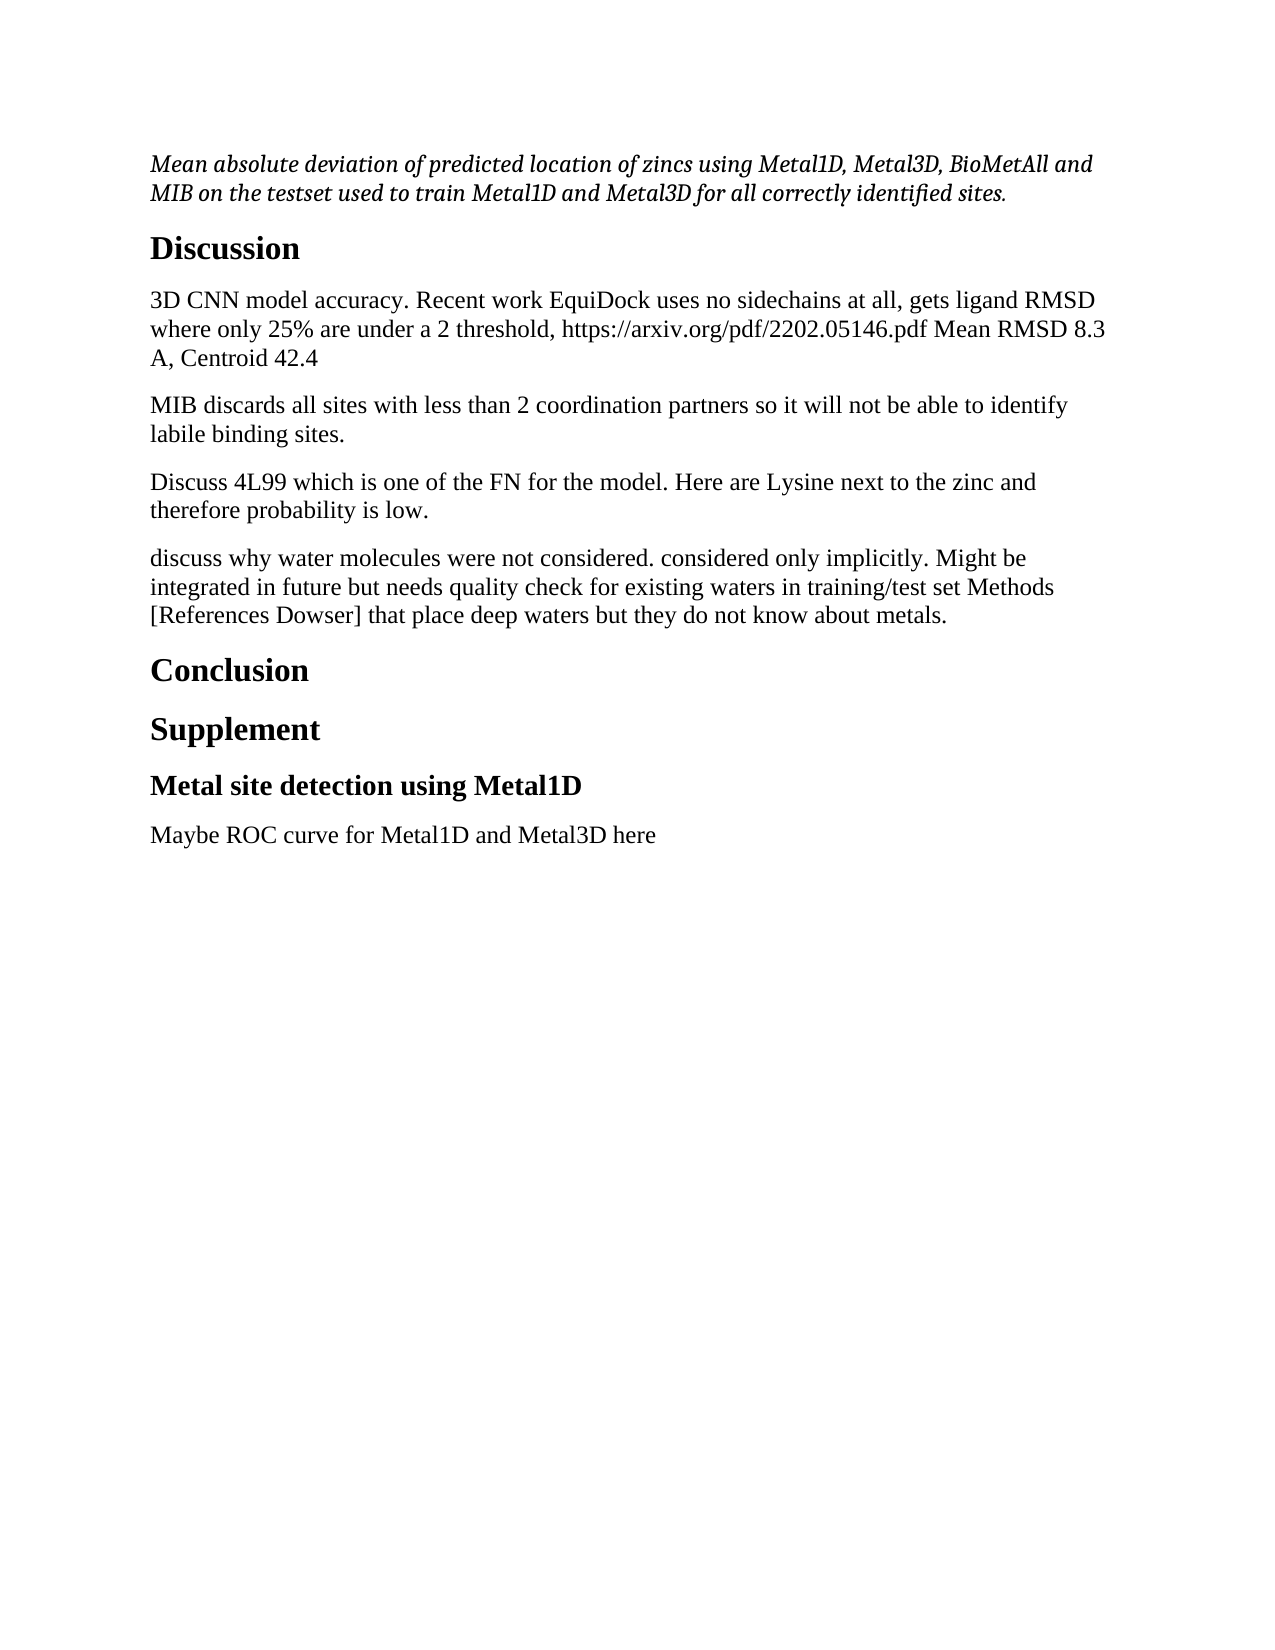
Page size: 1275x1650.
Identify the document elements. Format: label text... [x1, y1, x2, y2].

subtitle Supplement [150, 709, 1125, 747]
text MIB discards all sites with less than 2 coordination partners so it will not be able to identify labile binding sites. [150, 390, 1125, 448]
subtitle Conclusion [150, 650, 1125, 688]
subtitle Metal site detection using Metal1D [150, 768, 1125, 802]
subtitle Discussion [150, 228, 1125, 267]
text discuss why water molecules were not considered. considered only implicitly. Might be integrated in future but needs quality check for existing waters in training/test set Methods [References Dowser] that place deep waters but they do not know about metals. [150, 543, 1125, 629]
text Discuss 4L99 which is one of the FN for the model. Here are Lysine next to the zinc and therefore probability is low. [150, 467, 1125, 524]
text Mean absolute deviation of predicted location of zincs using Metal1D, Metal3D, BioMetAll and MIB on the testset used to train Metal1D and Metal3D for all correctly identified sites. [150, 150, 1125, 207]
text 3D CNN model accuracy. Recent work EquiDock uses no sidechains at all, gets ligand RMSD where only 25% are under a 2 threshold, https://arxiv.org/pdf/2202.05146.pdf Mean RMSD 8.3 A, Centroid 42.4 [150, 285, 1125, 372]
text Maybe ROC curve for Metal1D and Metal3D here [150, 821, 1125, 849]
